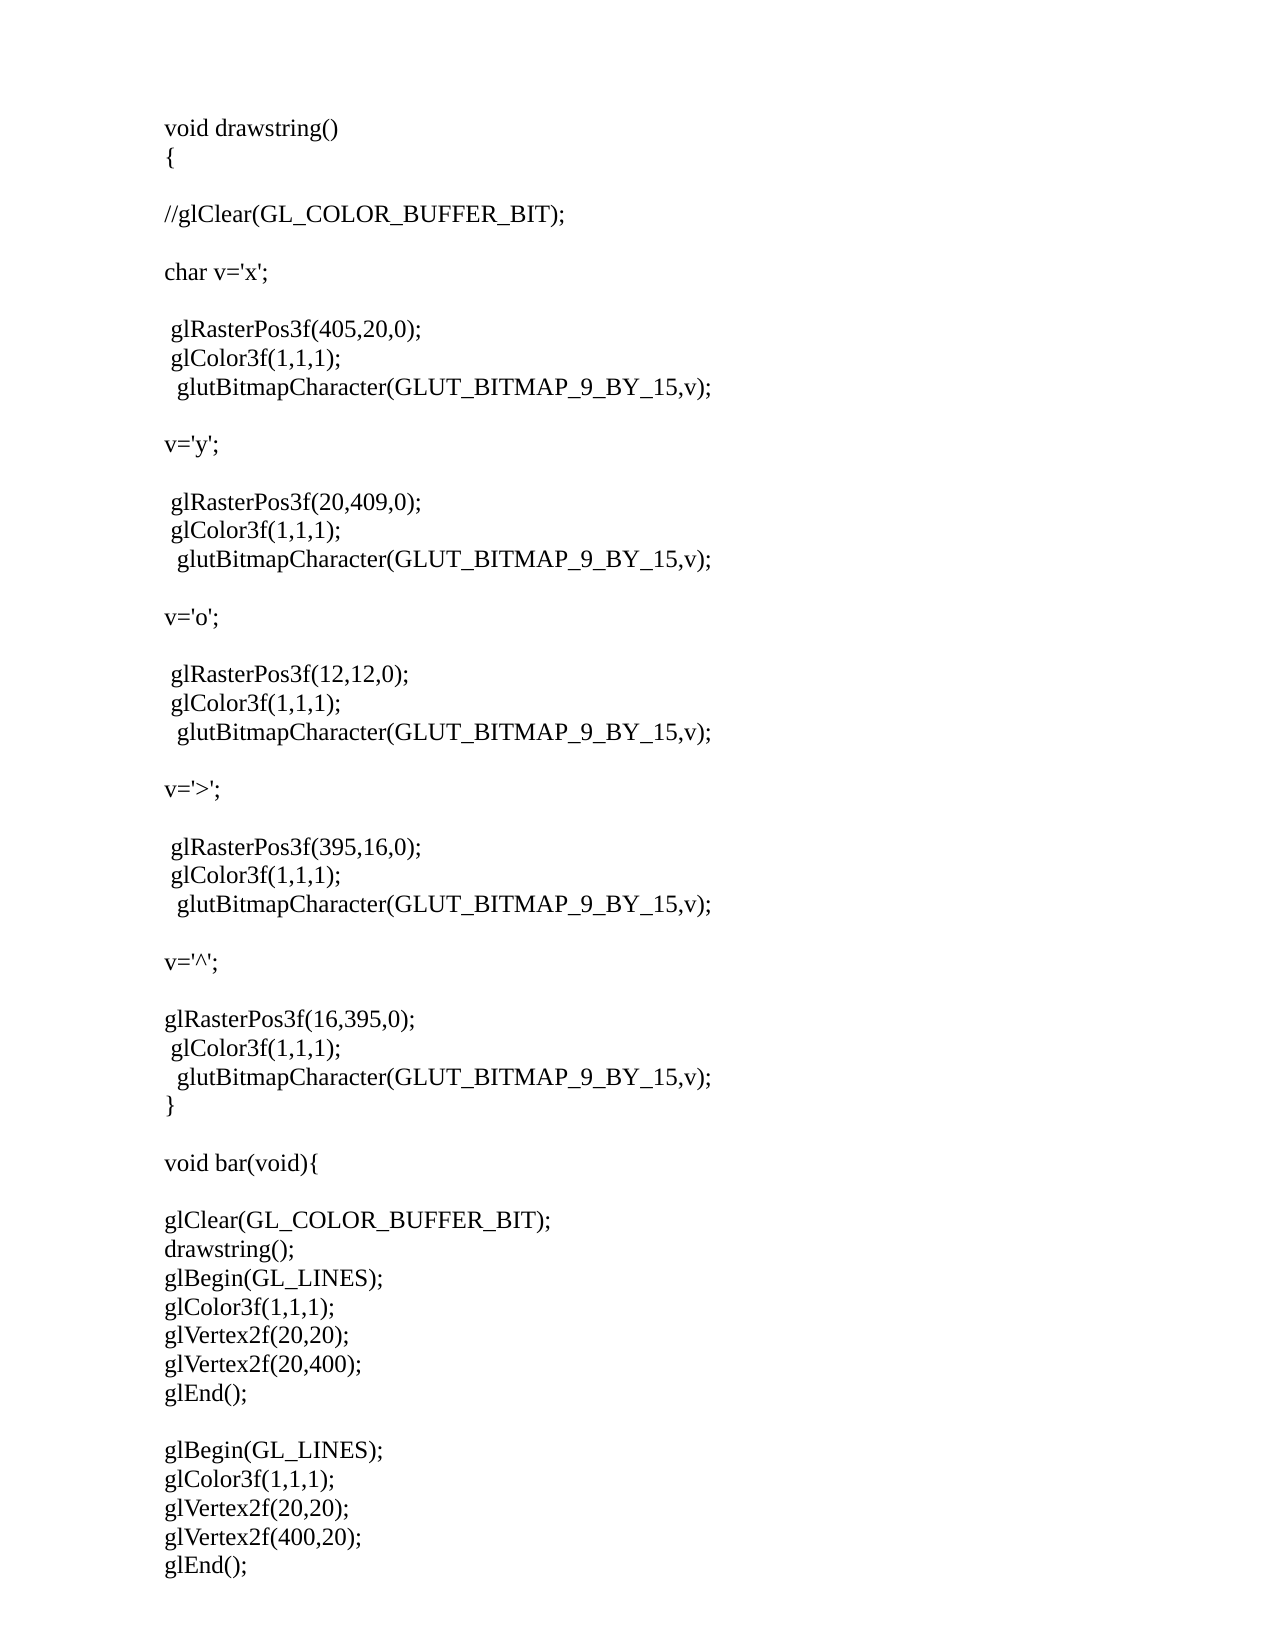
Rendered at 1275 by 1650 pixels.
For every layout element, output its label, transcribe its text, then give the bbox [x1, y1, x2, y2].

text glVertex2f(400,20); [164, 1522, 1125, 1551]
text glColor3f(1,1,1); [164, 343, 1125, 372]
text glEnd(); [164, 1551, 1125, 1579]
text v='y'; [164, 429, 1125, 458]
text } [164, 1091, 1125, 1119]
text drawstring(); [164, 1234, 1125, 1263]
text glutBitmapCharacter(GLUT_BITMAP_9_BY_15,v); [164, 889, 1125, 918]
text glColor3f(1,1,1); [164, 516, 1125, 544]
text glColor3f(1,1,1); [164, 861, 1125, 889]
text glRasterPos3f(12,12,0); [164, 659, 1125, 688]
text glEnd(); [164, 1378, 1125, 1407]
text glClear(GL_COLOR_BUFFER_BIT); [164, 1206, 1125, 1234]
text v='o'; [164, 602, 1125, 631]
text glutBitmapCharacter(GLUT_BITMAP_9_BY_15,v); [164, 544, 1125, 573]
text glVertex2f(20,400); [164, 1349, 1125, 1378]
text { [164, 142, 1125, 171]
text void drawstring() [164, 113, 1125, 142]
text //glClear(GL_COLOR_BUFFER_BIT); [164, 199, 1125, 228]
text glColor3f(1,1,1); [164, 1464, 1125, 1493]
text glColor3f(1,1,1); [164, 688, 1125, 717]
text glRasterPos3f(405,20,0); [164, 314, 1125, 343]
text glRasterPos3f(20,409,0); [164, 487, 1125, 516]
text glBegin(GL_LINES); [164, 1263, 1125, 1292]
text v='>'; [164, 774, 1125, 803]
text v='^'; [164, 947, 1125, 976]
text glutBitmapCharacter(GLUT_BITMAP_9_BY_15,v); [164, 372, 1125, 401]
text glRasterPos3f(395,16,0); [164, 832, 1125, 861]
text glColor3f(1,1,1); [164, 1292, 1125, 1321]
text void bar(void){ [164, 1148, 1125, 1177]
text glutBitmapCharacter(GLUT_BITMAP_9_BY_15,v); [164, 717, 1125, 746]
text glRasterPos3f(16,395,0); [164, 1004, 1125, 1033]
text glColor3f(1,1,1); [164, 1033, 1125, 1062]
text glBegin(GL_LINES); [164, 1436, 1125, 1464]
text char v='x'; [164, 257, 1125, 286]
text glutBitmapCharacter(GLUT_BITMAP_9_BY_15,v); [164, 1062, 1125, 1091]
text glVertex2f(20,20); [164, 1321, 1125, 1349]
text glVertex2f(20,20); [164, 1493, 1125, 1522]
